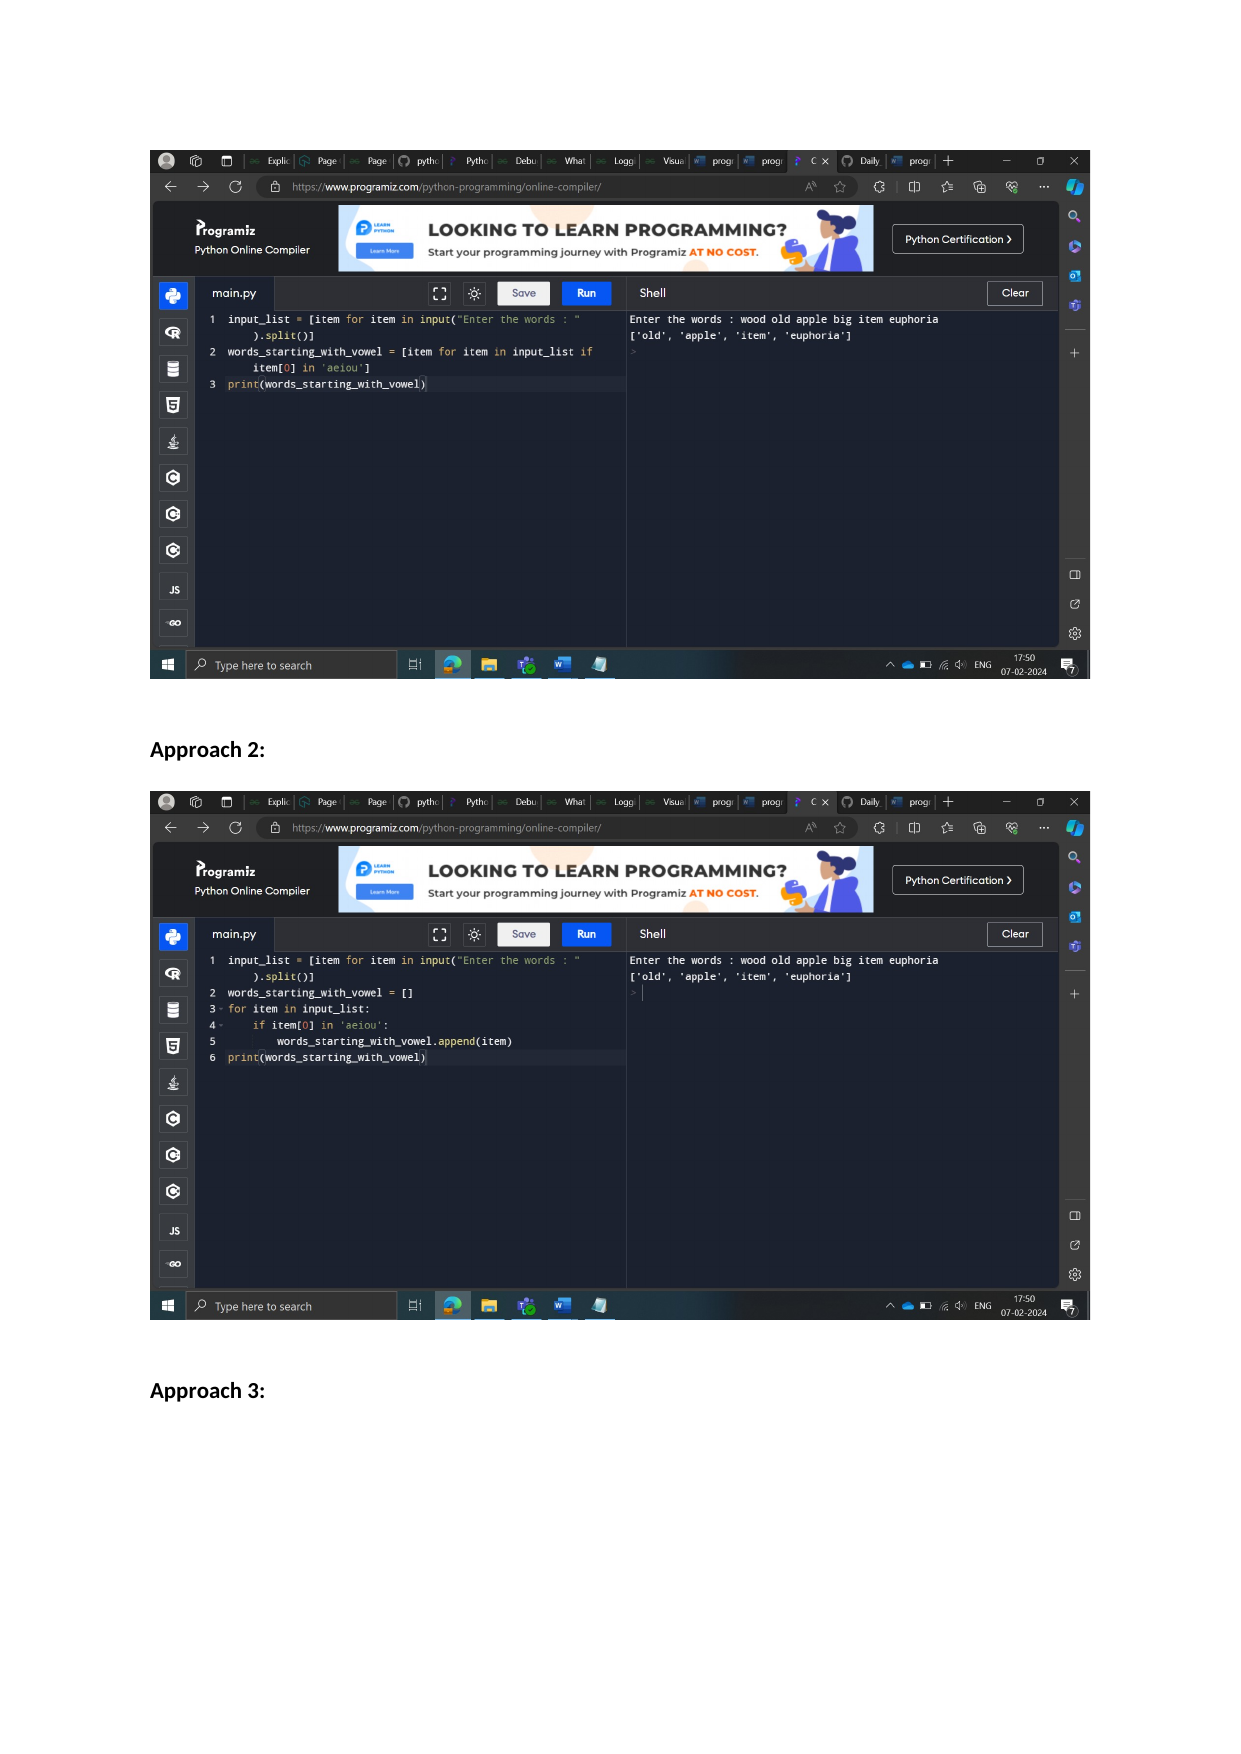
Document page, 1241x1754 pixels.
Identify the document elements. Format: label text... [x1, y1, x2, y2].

text Approach 2: [150, 735, 1090, 763]
text Approach 3: [150, 1376, 1090, 1404]
picture [150, 150, 1091, 679]
picture [150, 791, 1091, 1320]
